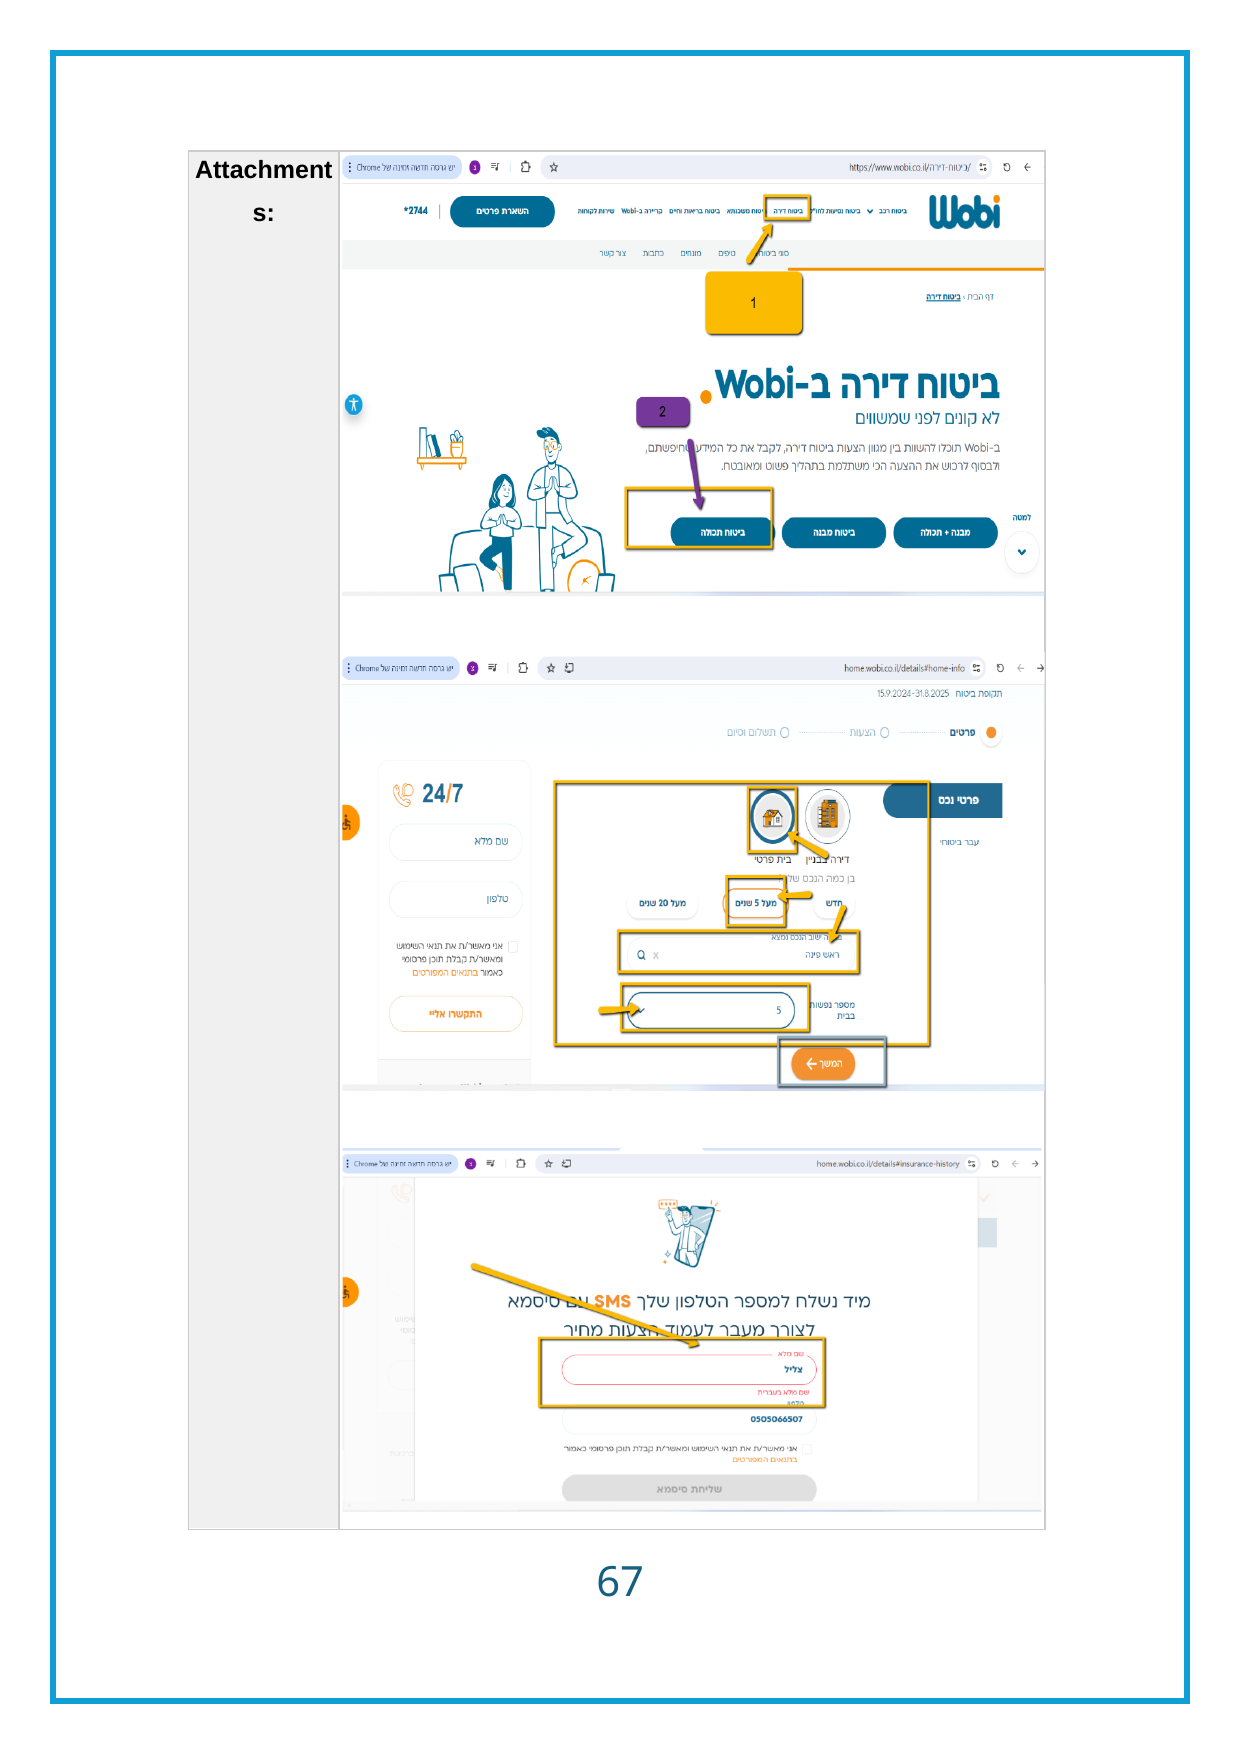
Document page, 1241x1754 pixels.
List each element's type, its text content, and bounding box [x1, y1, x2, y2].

picture [342, 1148, 1042, 1512]
table_header Attachments: [189, 152, 338, 1528]
picture [342, 154, 1045, 596]
picture [342, 652, 1045, 1091]
table_header [340, 152, 1044, 1528]
